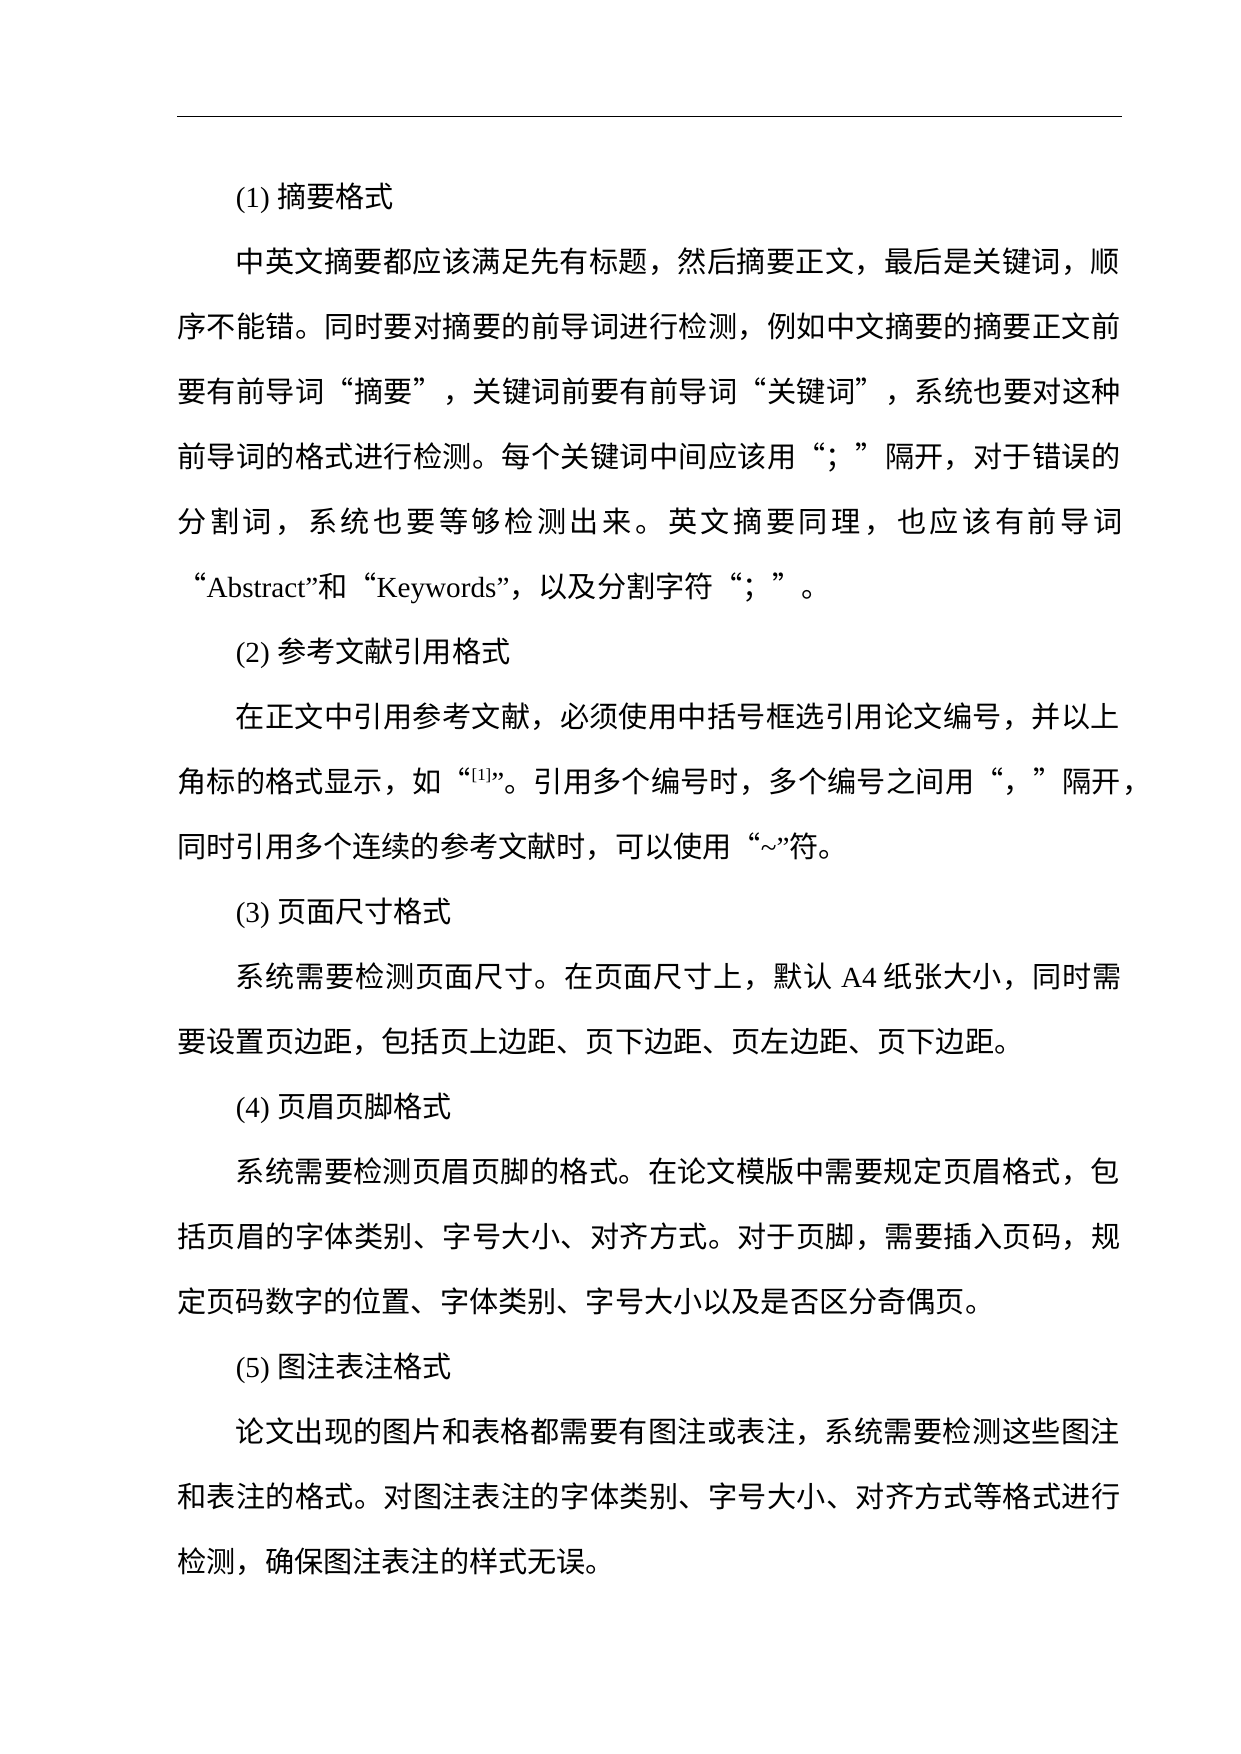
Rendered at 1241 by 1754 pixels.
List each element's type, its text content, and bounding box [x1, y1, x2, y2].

list 参考文献引用格式 [177, 617, 1122, 682]
list 页面尺寸格式 [177, 877, 1122, 942]
list 摘要格式 [177, 162, 1122, 227]
text 在正文中引用参考文献，必须使用中括号框选引用论文编号，并以上角标的格式显示，如“[1]”。引用多个编号时，多个编号之间用“，”隔开，同时引用多个连续的参考文献时，可以使用“~”符。 [177, 682, 1122, 877]
list 页眉页脚格式 [177, 1072, 1122, 1137]
text 论文出现的图片和表格都需要有图注或表注，系统需要检测这些图注和表注的格式。对图注表注的字体类别、字号大小、对齐方式等格式进行检测，确保图注表注的样式无误。 [177, 1397, 1122, 1592]
text 系统需要检测页面尺寸。在页面尺寸上，默认A4纸张大小，同时需要设置页边距，包括页上边距、页下边距、页左边距、页下边距。 [177, 942, 1122, 1072]
list 图注表注格式 [177, 1332, 1122, 1397]
text 系统需要检测页眉页脚的格式。在论文模版中需要规定页眉格式，包括页眉的字体类别、字号大小、对齐方式。对于页脚，需要插入页码，规定页码数字的位置、字体类别、字号大小以及是否区分奇偶页。 [177, 1137, 1122, 1332]
text 中英文摘要都应该满足先有标题，然后摘要正文，最后是关键词，顺序不能错。同时要对摘要的前导词进行检测，例如中文摘要的摘要正文前要有前导词“摘要”，关键词前要有前导词“关键词”，系统也要对这种前导词的格式进行检测。每个关键词中间应该用“；”隔开，对于错误的分割词，系统也要等够检测出来。英文摘要同理，也应该有前导词“Abstract”和“Keywords”，以及分割字符“；”。 [177, 227, 1122, 617]
